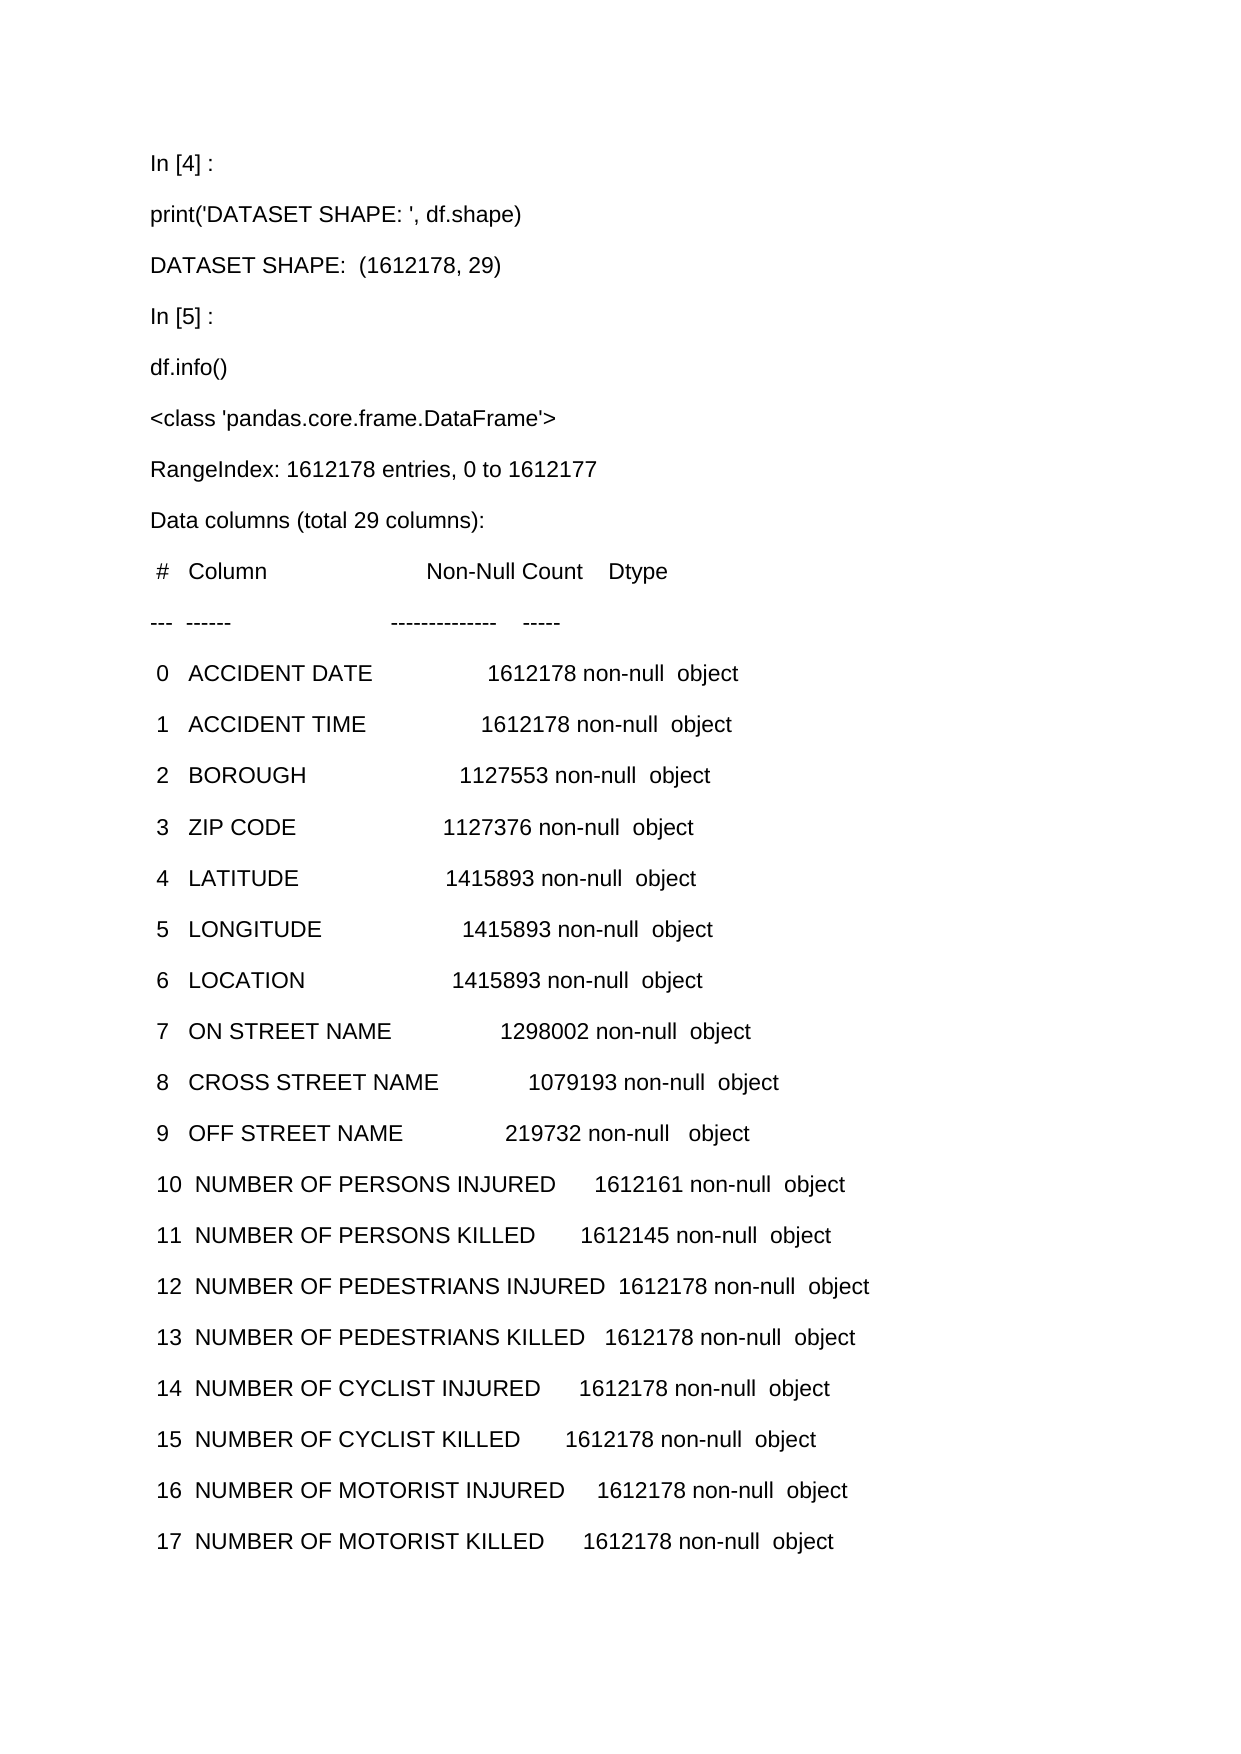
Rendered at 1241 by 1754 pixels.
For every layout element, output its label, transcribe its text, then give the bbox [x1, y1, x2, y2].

text In [4] : [150, 150, 1090, 176]
text 8 CROSS STREET NAME 1079193 non-null object [150, 1069, 1090, 1095]
text 1 ACCIDENT TIME 1612178 non-null object [150, 711, 1090, 738]
text 6 LOCATION 1415893 non-null object [150, 967, 1090, 993]
text # Column Non-Null Count Dtype [150, 558, 1090, 585]
text <class 'pandas.core.frame.DataFrame'> [150, 405, 1090, 432]
text 10 NUMBER OF PERSONS INJURED 1612161 non-null object [150, 1171, 1090, 1197]
text 5 LONGITUDE 1415893 non-null object [150, 916, 1090, 942]
text In [5] : [150, 303, 1090, 329]
text 16 NUMBER OF MOTORIST INJURED 1612178 non-null object [150, 1477, 1090, 1503]
text 0 ACCIDENT DATE 1612178 non-null object [150, 660, 1090, 687]
text Data columns (total 29 columns): [150, 507, 1090, 534]
text print('DATASET SHAPE: ', df.shape) [150, 201, 1090, 227]
text 11 NUMBER OF PERSONS KILLED 1612145 non-null object [150, 1222, 1090, 1248]
text 15 NUMBER OF CYCLIST KILLED 1612178 non-null object [150, 1426, 1090, 1452]
text 17 NUMBER OF MOTORIST KILLED 1612178 non-null object [150, 1528, 1090, 1554]
text RangeIndex: 1612178 entries, 0 to 1612177 [150, 456, 1090, 483]
text 9 OFF STREET NAME 219732 non-null object [150, 1120, 1090, 1146]
text 2 BOROUGH 1127553 non-null object [150, 762, 1090, 789]
text 4 LATITUDE 1415893 non-null object [150, 864, 1090, 891]
text 13 NUMBER OF PEDESTRIANS KILLED 1612178 non-null object [150, 1324, 1090, 1350]
text DATASET SHAPE: (1612178, 29) [150, 252, 1090, 278]
text 3 ZIP CODE 1127376 non-null object [150, 813, 1090, 840]
text 7 ON STREET NAME 1298002 non-null object [150, 1018, 1090, 1044]
text df.info() [150, 354, 1090, 381]
text --- ------ -------------- ----- [150, 609, 1090, 636]
text 12 NUMBER OF PEDESTRIANS INJURED 1612178 non-null object [150, 1273, 1090, 1299]
text 14 NUMBER OF CYCLIST INJURED 1612178 non-null object [150, 1375, 1090, 1401]
